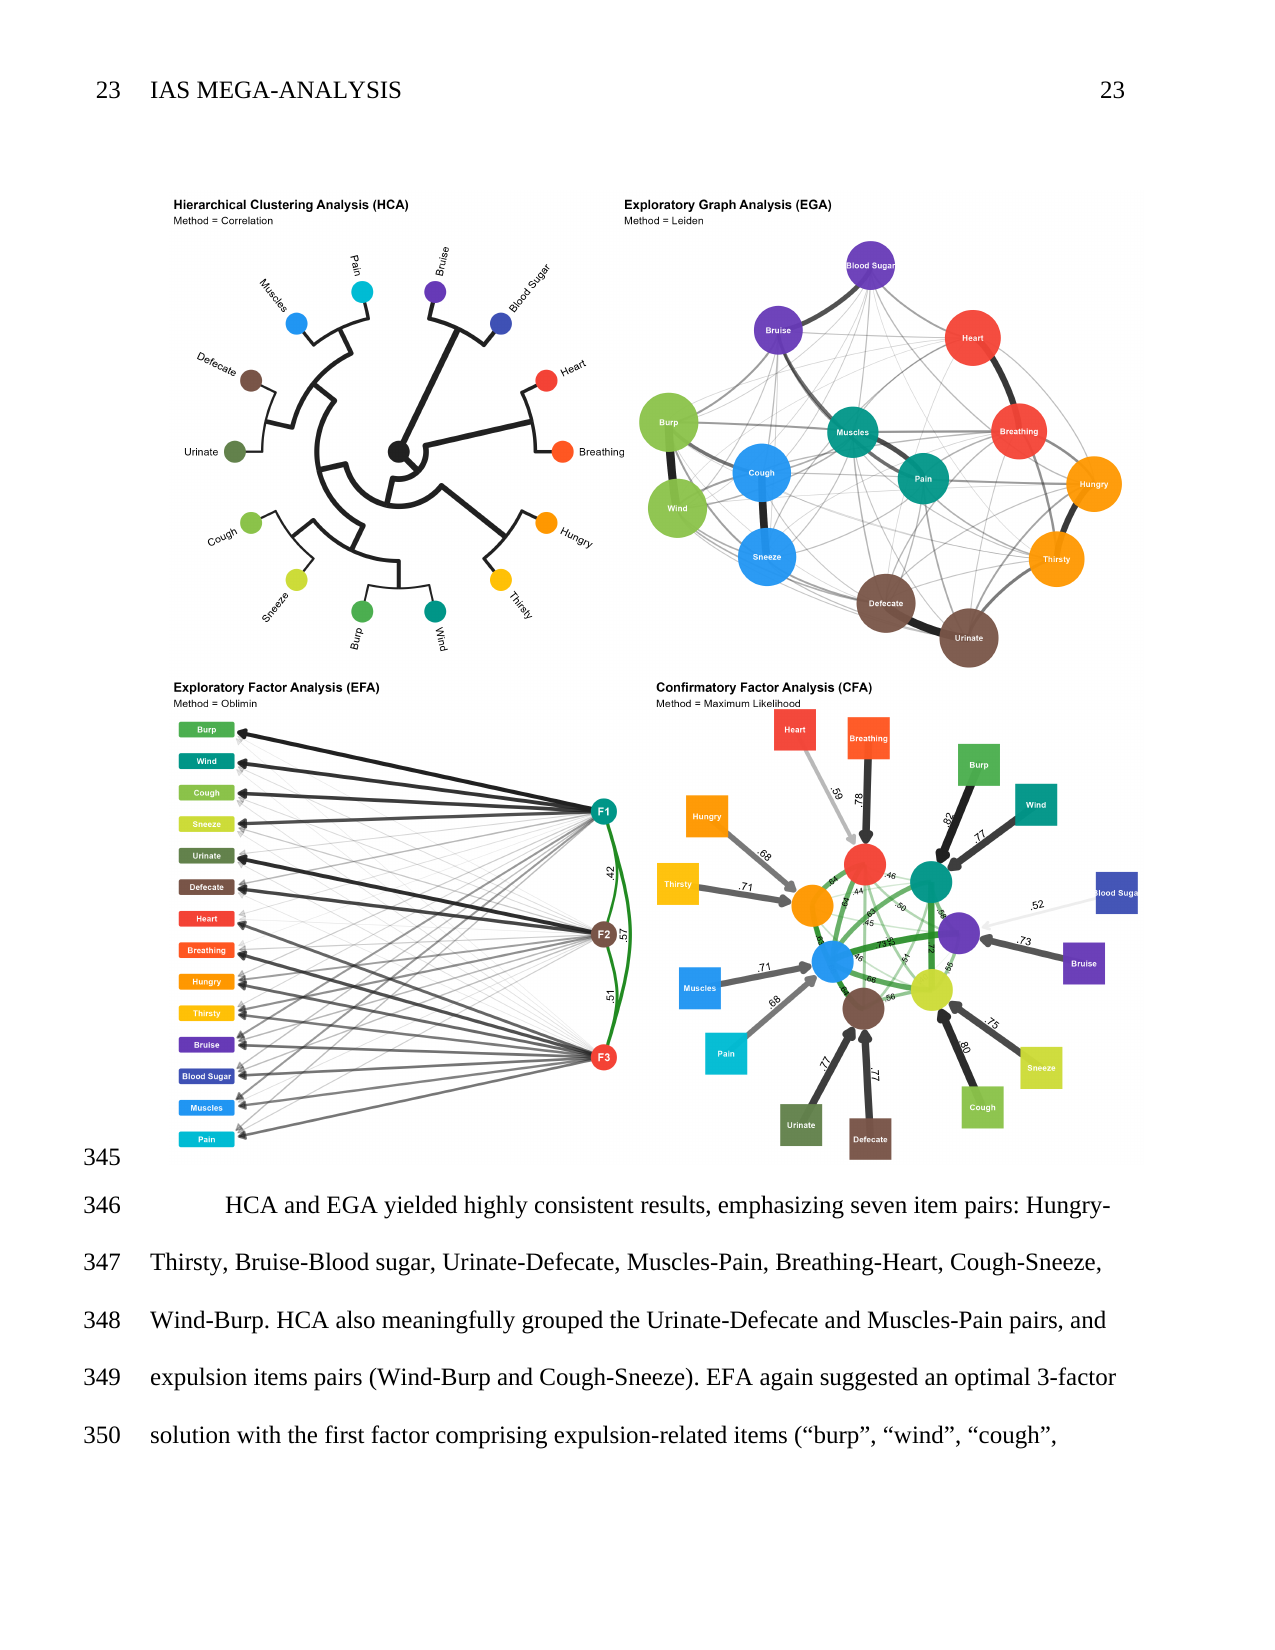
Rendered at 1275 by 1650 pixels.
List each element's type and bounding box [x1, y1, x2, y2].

text [150, 1190, 1125, 1449]
picture [168, 190, 1144, 1165]
